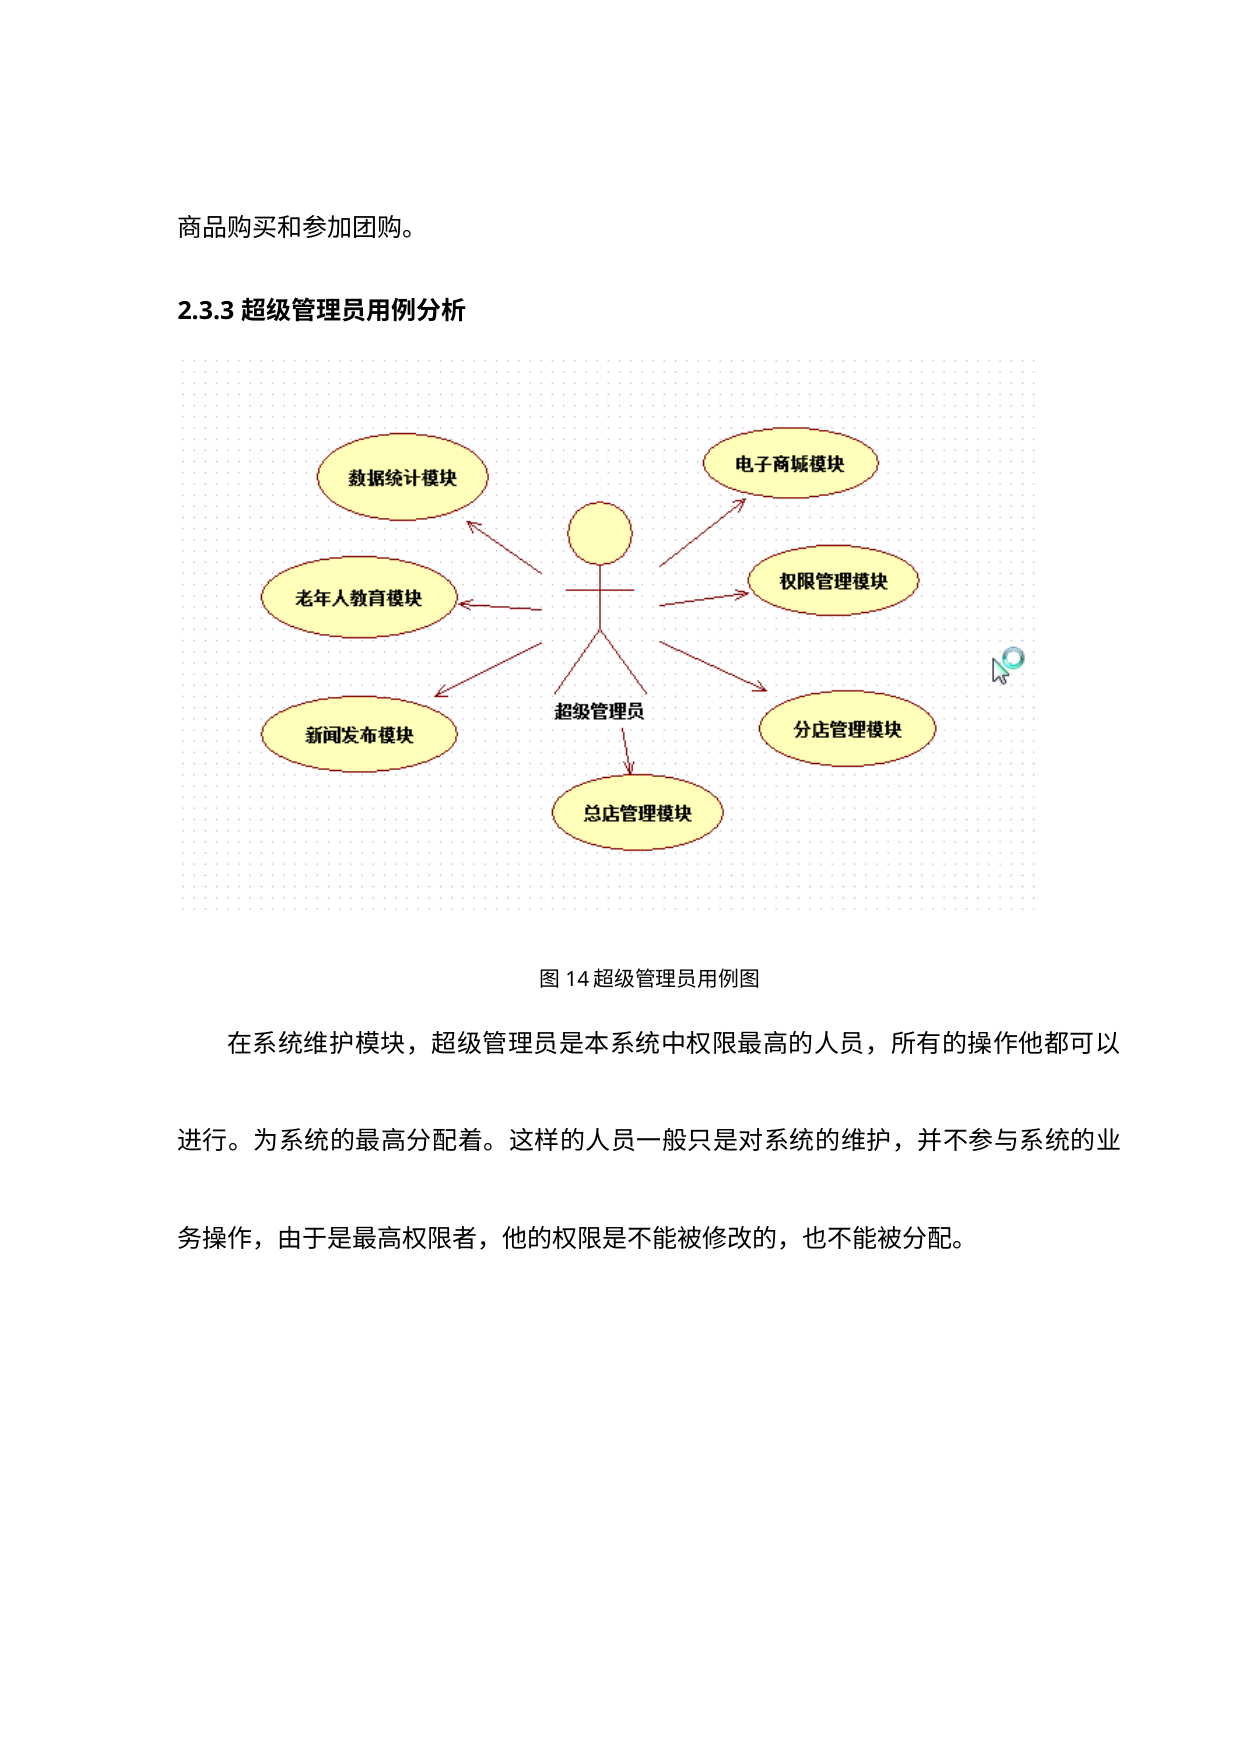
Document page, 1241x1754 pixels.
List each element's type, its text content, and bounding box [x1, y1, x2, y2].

picture [177, 359, 1043, 914]
text 在系统维护模块，超级管理员是本系统中权限最高的人员，所有的操作他都可以进行。为系统的最高分配着。这样的人员一般只是对系统的维护，并不参与系统的业务操作，由于是最高权限者，他的权限是不能被修改的，也不能被分配。 [177, 1009, 1122, 1269]
subtitle 2.3.3 超级管理员用例分析 [177, 276, 1122, 341]
text 图 14超级管理员用例图 [177, 961, 1122, 994]
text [177, 193, 1122, 258]
